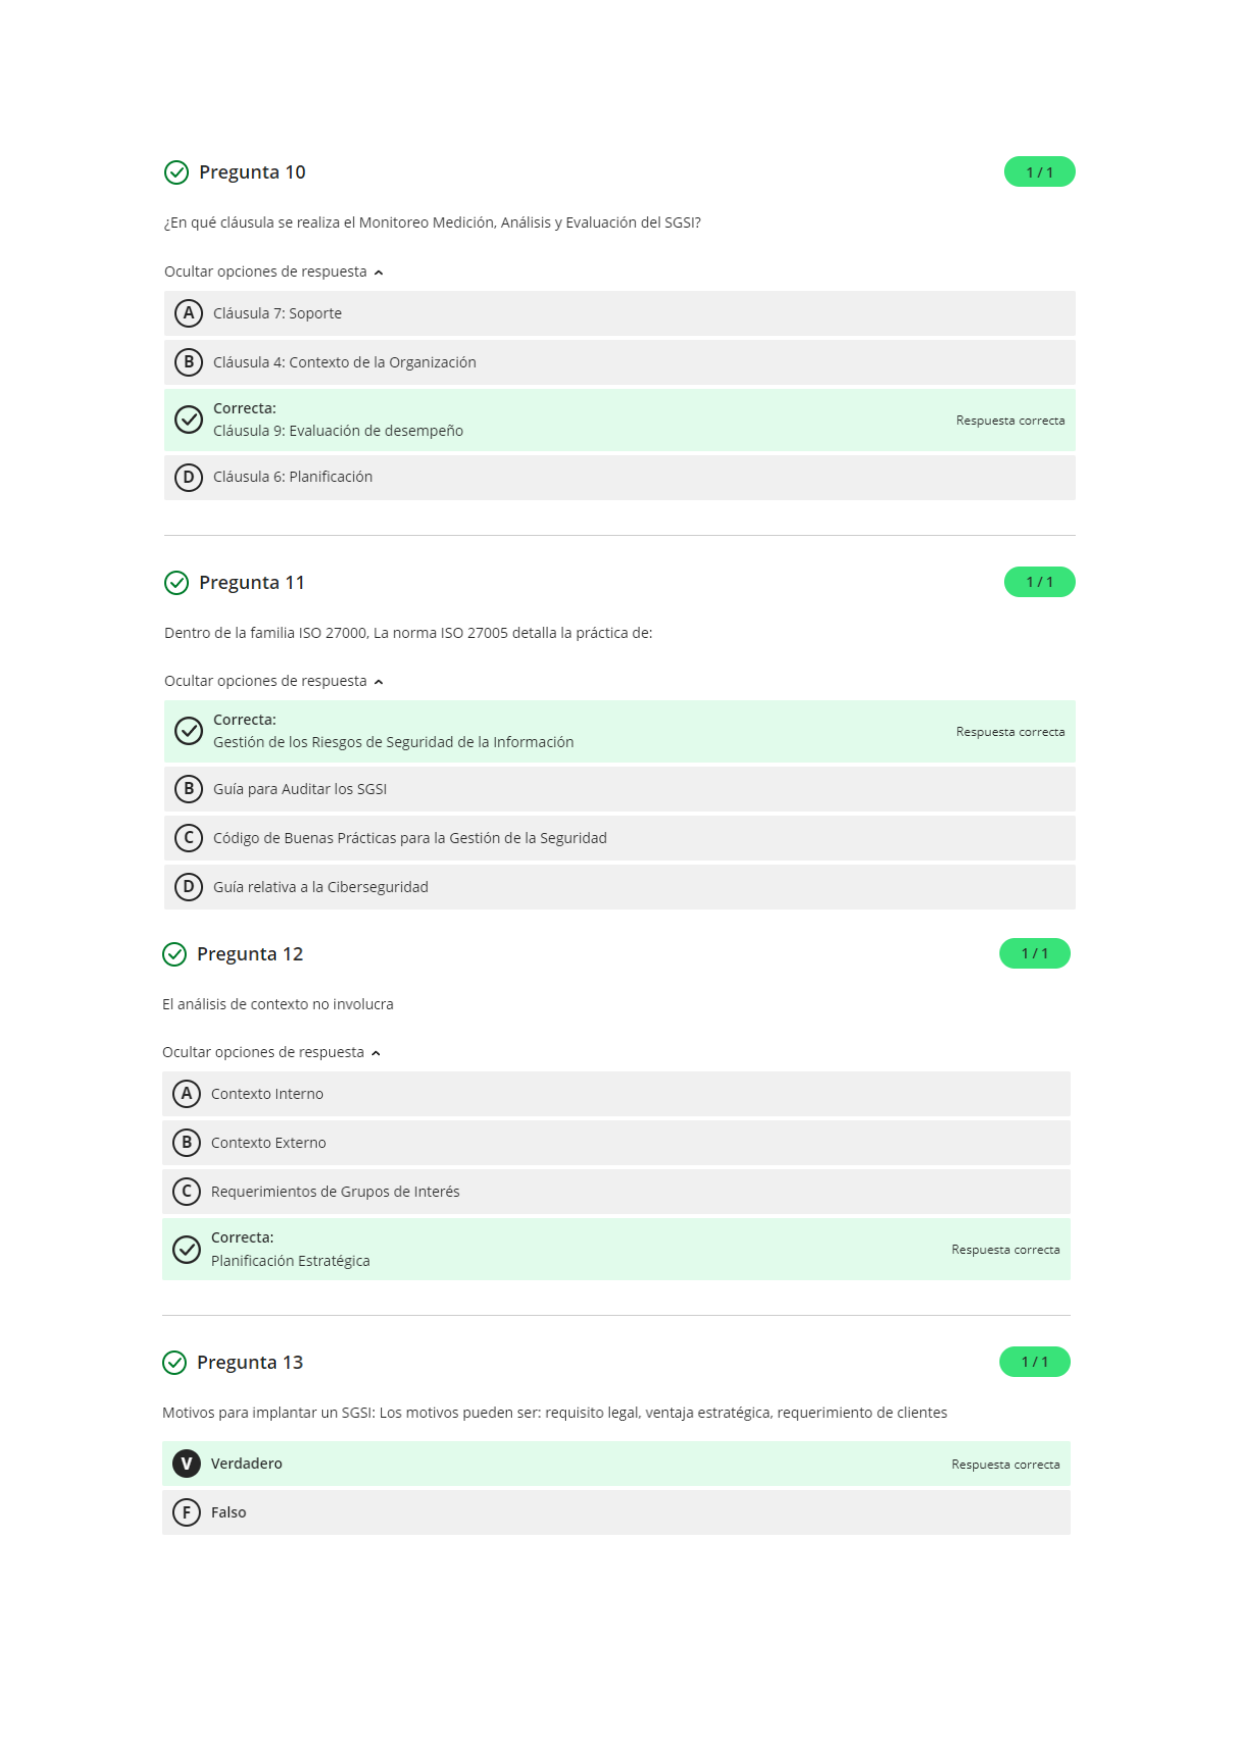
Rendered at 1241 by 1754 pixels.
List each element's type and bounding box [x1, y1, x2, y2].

picture [150, 935, 1091, 1544]
picture [150, 150, 1091, 932]
